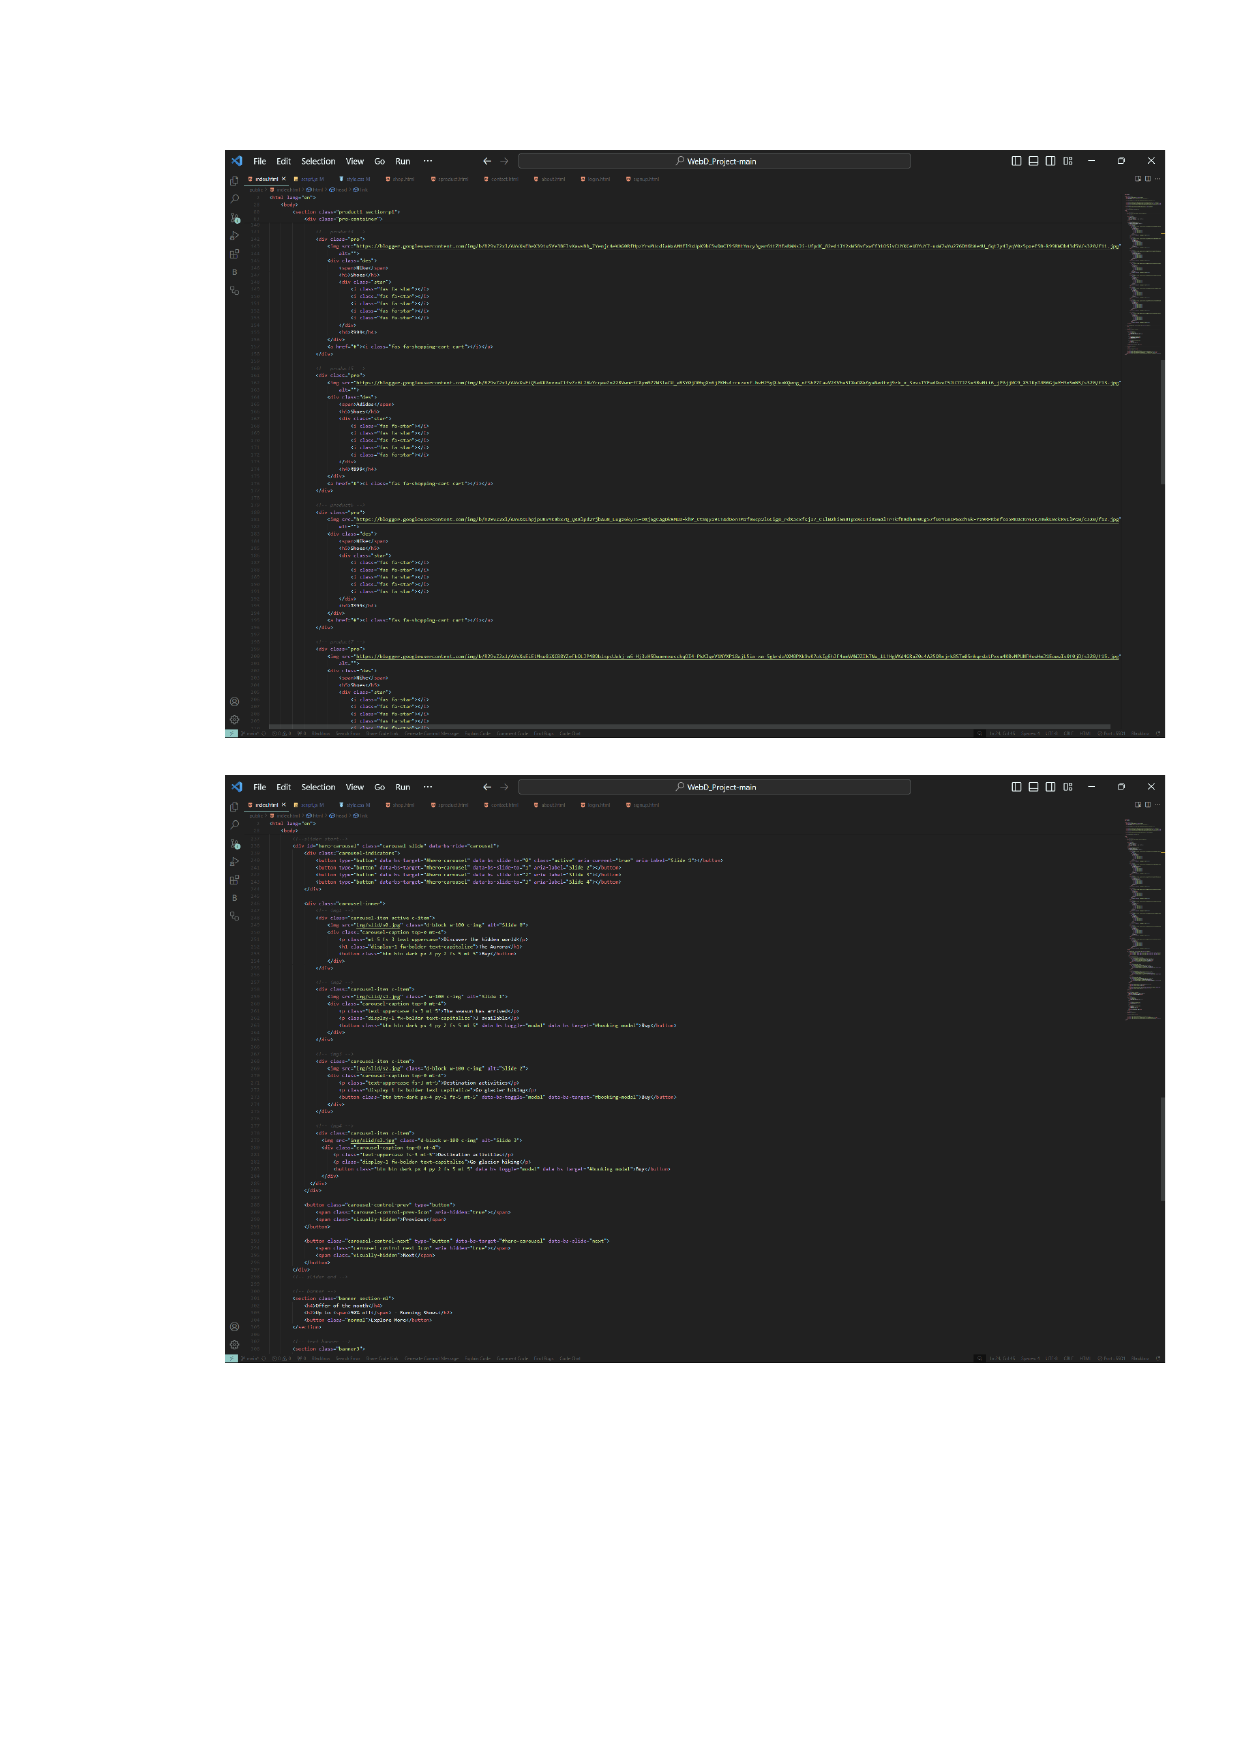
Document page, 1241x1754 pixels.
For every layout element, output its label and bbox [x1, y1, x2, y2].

picture [225, 775, 1166, 1363]
picture [225, 150, 1166, 738]
